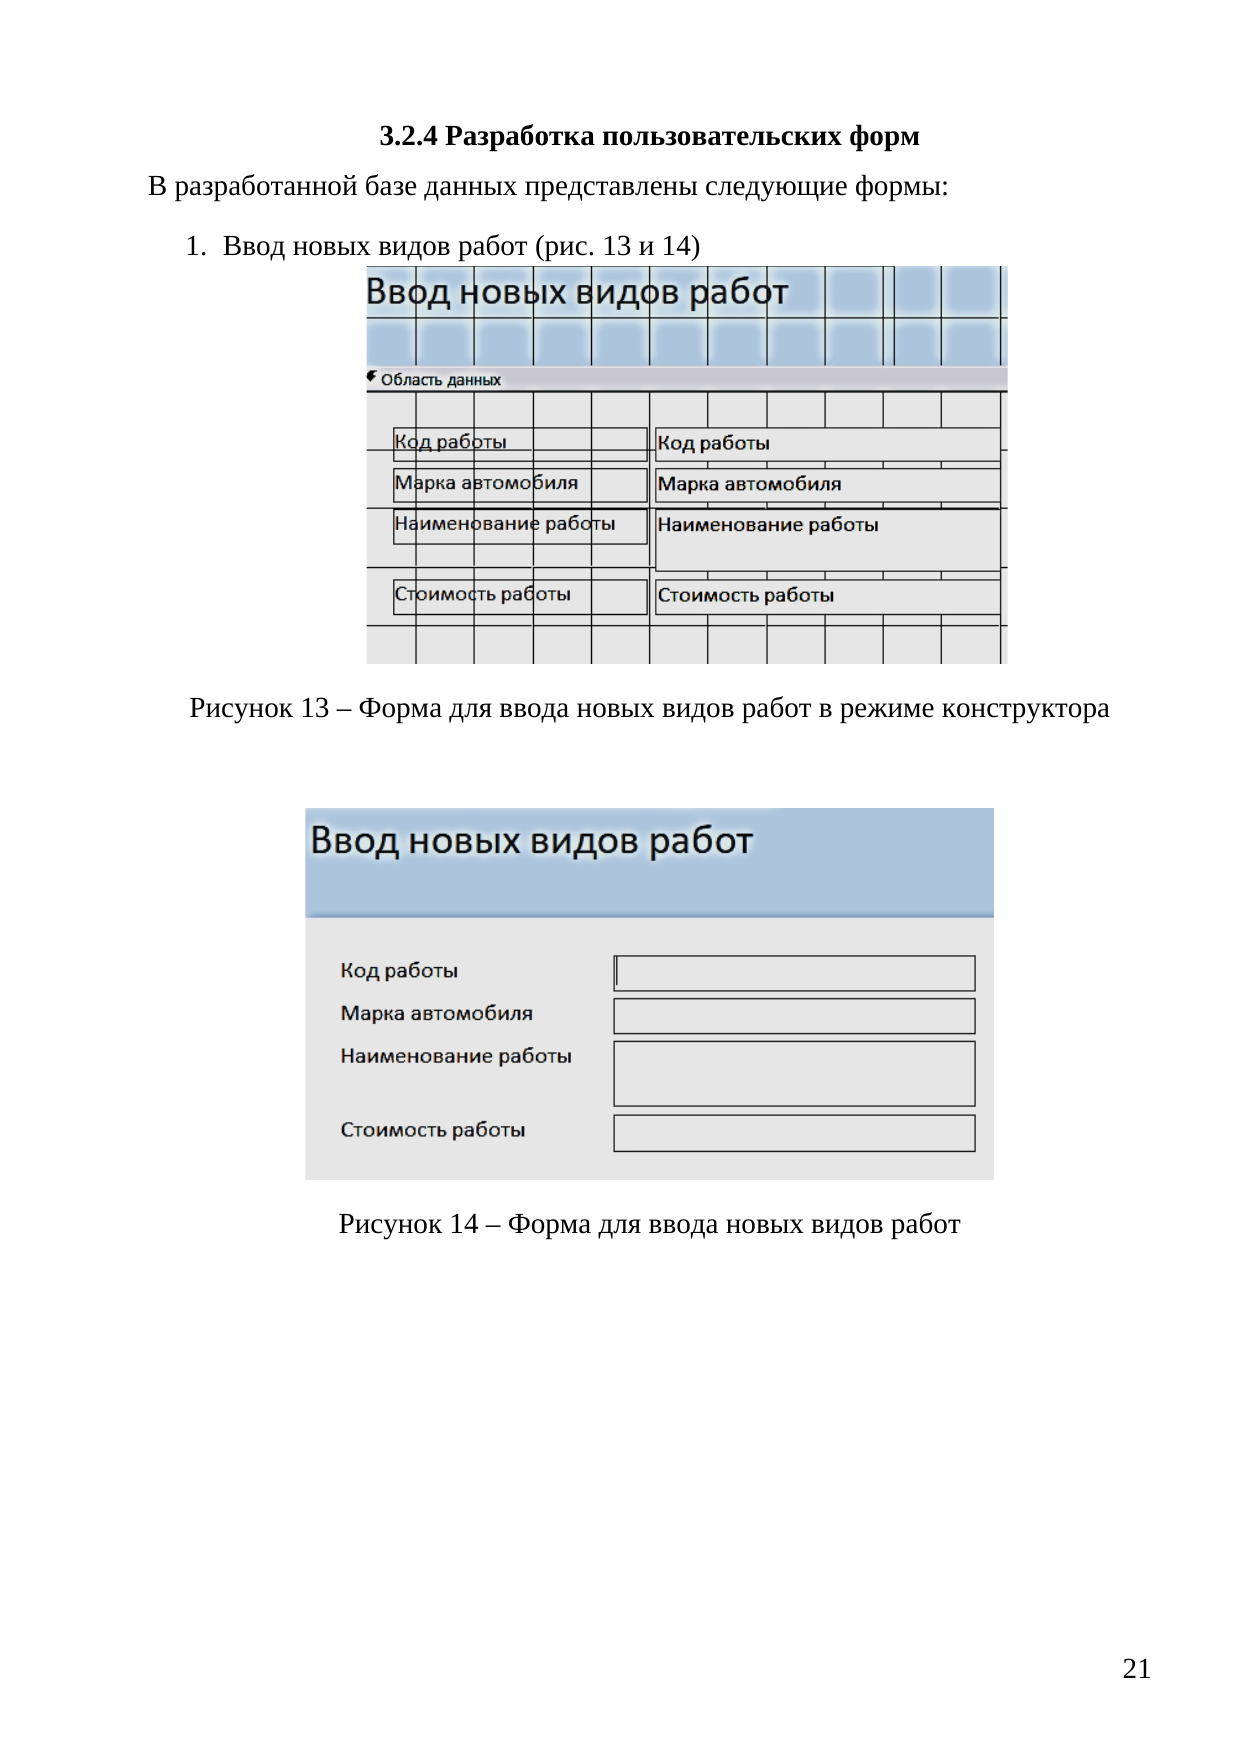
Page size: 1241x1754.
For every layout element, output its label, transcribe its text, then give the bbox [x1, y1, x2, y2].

text Рисунок 14 – Форма для ввода новых видов работ [148, 1206, 1152, 1240]
picture [305, 808, 994, 1180]
picture [366, 266, 1008, 664]
text Рисунок 13 – Форма для ввода новых видов работ в режиме конструктора [148, 690, 1152, 723]
list Ввод новых видов работ (рис. 13 и 14) [185, 228, 1152, 261]
text В разработанной базе данных представлены следующие формы: [148, 168, 1152, 202]
subtitle 3.2.4 Разработка пользовательских форм [148, 118, 1152, 152]
